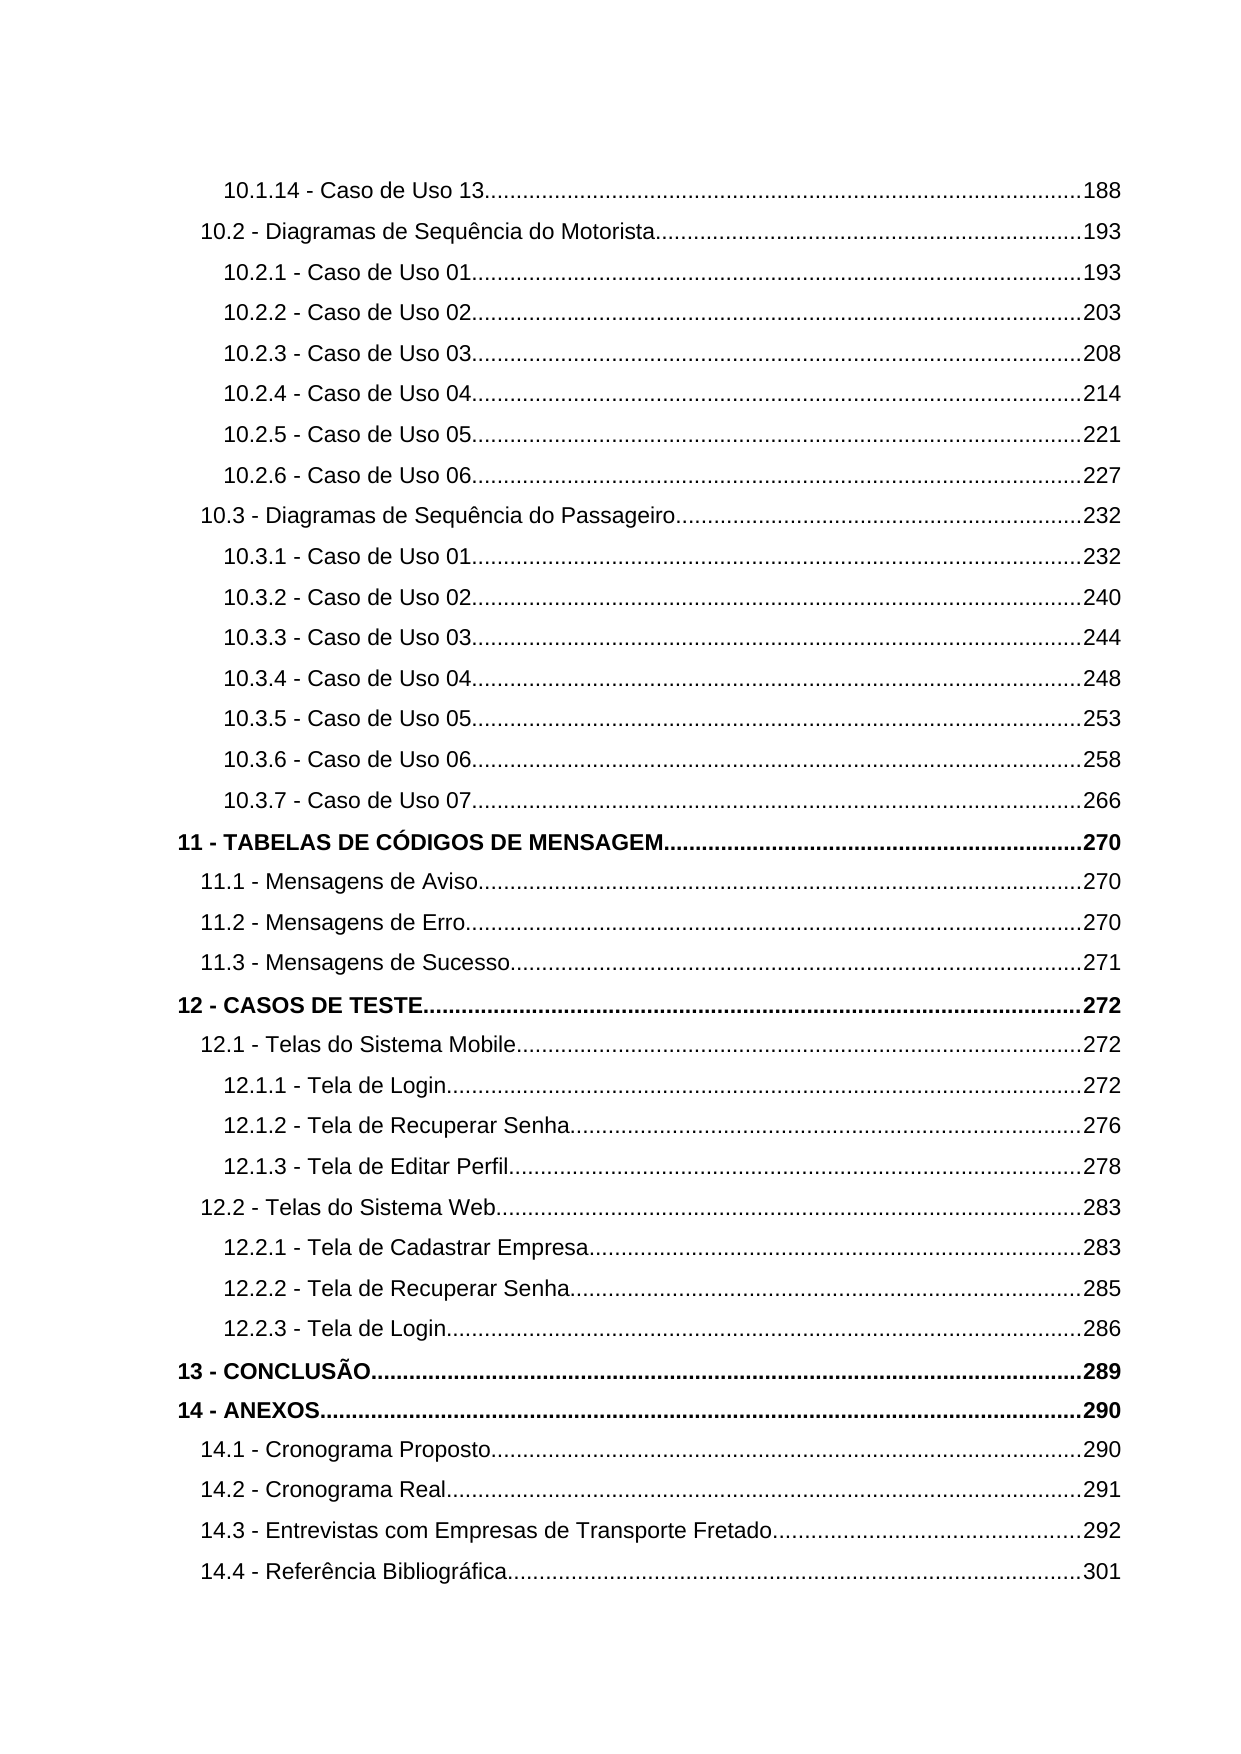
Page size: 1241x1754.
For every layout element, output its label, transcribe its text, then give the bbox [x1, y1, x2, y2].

text 10.3.6 - Caso de Uso 06 258 [223, 746, 1122, 772]
text 10.2.6 - Caso de Uso 06 227 [223, 462, 1122, 488]
text 11 - Tabelas de Códigos de Mensagem 270 [177, 829, 1122, 856]
text 10.3.2 - Caso de Uso 02 240 [223, 583, 1122, 610]
text 12.2 - Telas do Sistema Web 283 [200, 1193, 1122, 1220]
text 10.3.3 - Caso de Uso 03 244 [223, 624, 1122, 650]
text 10.2.5 - Caso de Uso 05 221 [223, 421, 1122, 447]
text 10.3 - Diagramas de Sequência do Passageiro 232 [200, 502, 414, 528]
text 11.3 - Mensagens de Sucesso 271 [200, 949, 1122, 976]
text 12.1.1 - Tela de Login 272 [223, 1072, 1122, 1098]
text 14.3 - Entrevistas com Empresas de Transporte Fretado 292 [772, 1517, 1122, 1543]
text 14.1 - Cronograma Proposto 290 [491, 1436, 1122, 1462]
text 14 - Anexos 290 [320, 1397, 1122, 1423]
text 10.2 - Diagramas de Sequência do Motorista 193 [522, 218, 1122, 244]
text 10.3.4 - Caso de Uso 04 248 [223, 665, 1122, 691]
text 12.2.3 - Tela de Login 286 [223, 1315, 1122, 1342]
text 10.2.2 - Caso de Uso 02 203 [223, 299, 1122, 325]
text 14.4 - Referência Bibliográfica 301 [507, 1558, 1122, 1584]
text 10.1.14 - Caso de Uso 13 188 [223, 177, 1122, 203]
text 10.3 - Diagramas de Sequência do Passageiro 232 [522, 502, 1122, 528]
text 11.1 - Mensagens de Aviso 270 [200, 868, 1122, 894]
text 14.2 - Cronograma Real 291 [446, 1476, 1122, 1503]
text 10.3.7 - Caso de Uso 07 266 [223, 787, 1122, 813]
text 10.2 - Diagramas de Sequência do Motorista 193 [200, 218, 414, 244]
text 12.1.3 - Tela de Editar Perfil 278 [223, 1153, 1122, 1179]
text 13 - Conclusão 289 [371, 1358, 1122, 1384]
text 12 - Casos de Teste 272 [177, 992, 1122, 1018]
text 10.2.3 - Caso de Uso 03 208 [223, 340, 1122, 366]
text 12.1.2 - Tela de Recuperar Senha 276 [223, 1112, 1122, 1138]
text 10.3.5 - Caso de Uso 05 253 [223, 705, 1122, 732]
text 12.2.1 - Tela de Cadastrar Empresa 283 [223, 1234, 1122, 1260]
text 10.3.1 - Caso de Uso 01 232 [223, 543, 1122, 569]
text 10.2.1 - Caso de Uso 01 193 [223, 258, 1122, 285]
text 10.2.4 - Caso de Uso 04 214 [223, 380, 1122, 407]
text 12.1 - Telas do Sistema Mobile 272 [200, 1031, 1122, 1057]
text 11.2 - Mensagens de Erro 270 [200, 909, 1122, 935]
text 12.2.2 - Tela de Recuperar Senha 285 [223, 1275, 1122, 1301]
